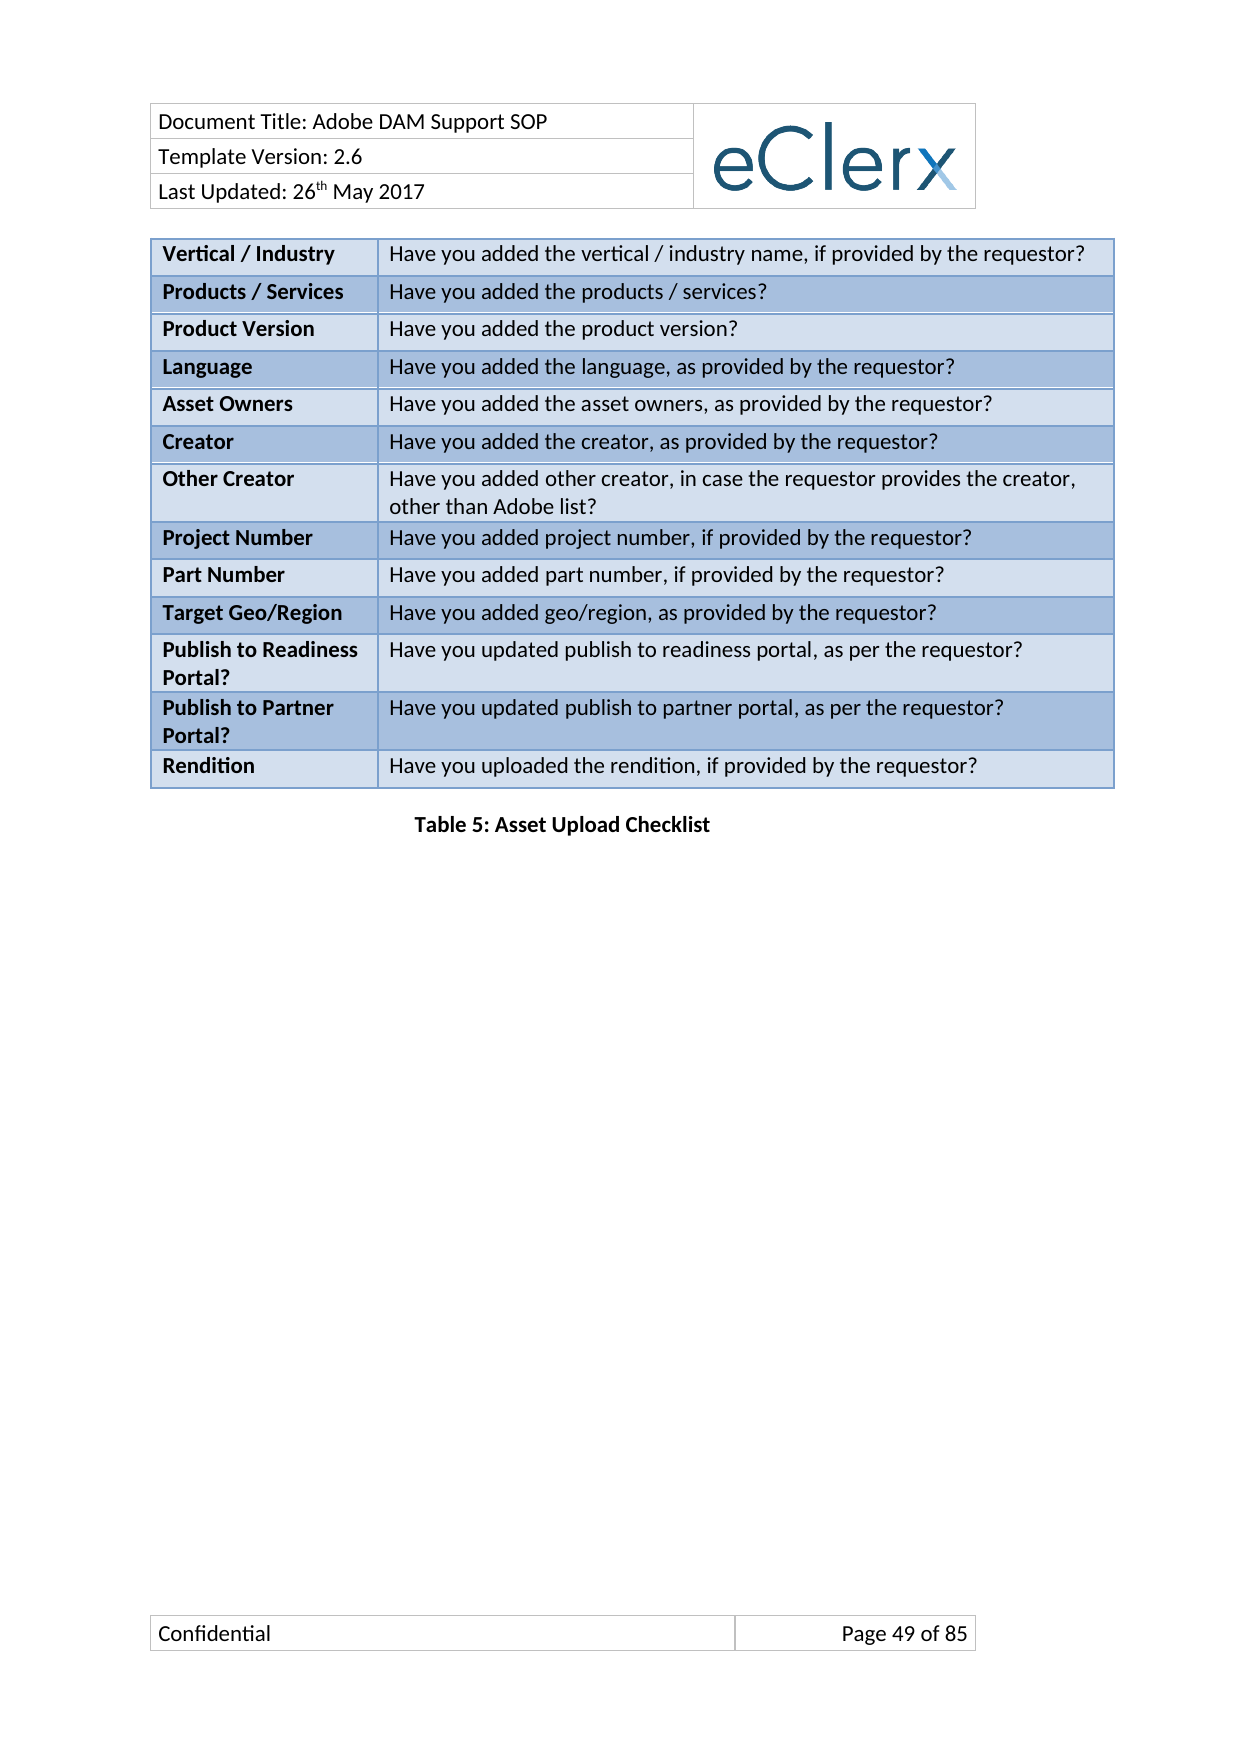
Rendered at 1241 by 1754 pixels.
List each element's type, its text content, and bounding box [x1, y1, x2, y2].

table_cell Have you added the asset owners, as provided by the requestor? [379, 390, 1113, 425]
table_cell Have you added geo/region, as provided by the requestor? [379, 598, 1113, 633]
table_cell Vertical / Industry [152, 240, 377, 275]
table_cell Product Version [152, 315, 377, 350]
table_cell Target Geo/Region [152, 598, 377, 633]
table_cell Have you updated publish to readiness portal, as per the requestor? [379, 635, 1113, 691]
table_cell Creator [152, 427, 377, 462]
table_cell Products / Services [152, 277, 377, 312]
table_cell Have you added project number, if provided by the requestor? [379, 523, 1113, 558]
text Table 5: Asset Upload Checklist [150, 810, 975, 838]
table_cell Publish to Readiness Portal? [152, 635, 377, 691]
table_cell Have you added the products / services? [379, 277, 1113, 312]
table_cell Have you added part number, if provided by the requestor? [379, 560, 1113, 596]
picture [711, 108, 958, 204]
table_cell Project Number [152, 523, 377, 558]
table_cell Asset Owners [152, 390, 377, 425]
table_cell Have you updated publish to partner portal, as per the requestor? [379, 693, 1113, 749]
table_cell Language [152, 352, 377, 387]
table_cell Publish to Partner Portal? [152, 693, 377, 749]
table_cell Part Number [152, 560, 377, 596]
table_cell Have you added the language, as provided by the requestor? [379, 352, 1113, 387]
table_cell Other Creator [152, 465, 377, 521]
table_cell Have you uploaded the rendition, if provided by the requestor? [379, 751, 1113, 787]
table_cell Rendition [152, 751, 377, 787]
table_cell Have you added the creator, as provided by the requestor? [379, 427, 1113, 462]
table_cell Have you added the product version? [379, 315, 1113, 350]
table_cell Have you added other creator, in case the requestor provides the creator, other than Adobe list? [379, 465, 1113, 521]
table_cell Have you added the vertical / industry name, if provided by the requestor? [379, 240, 1113, 275]
